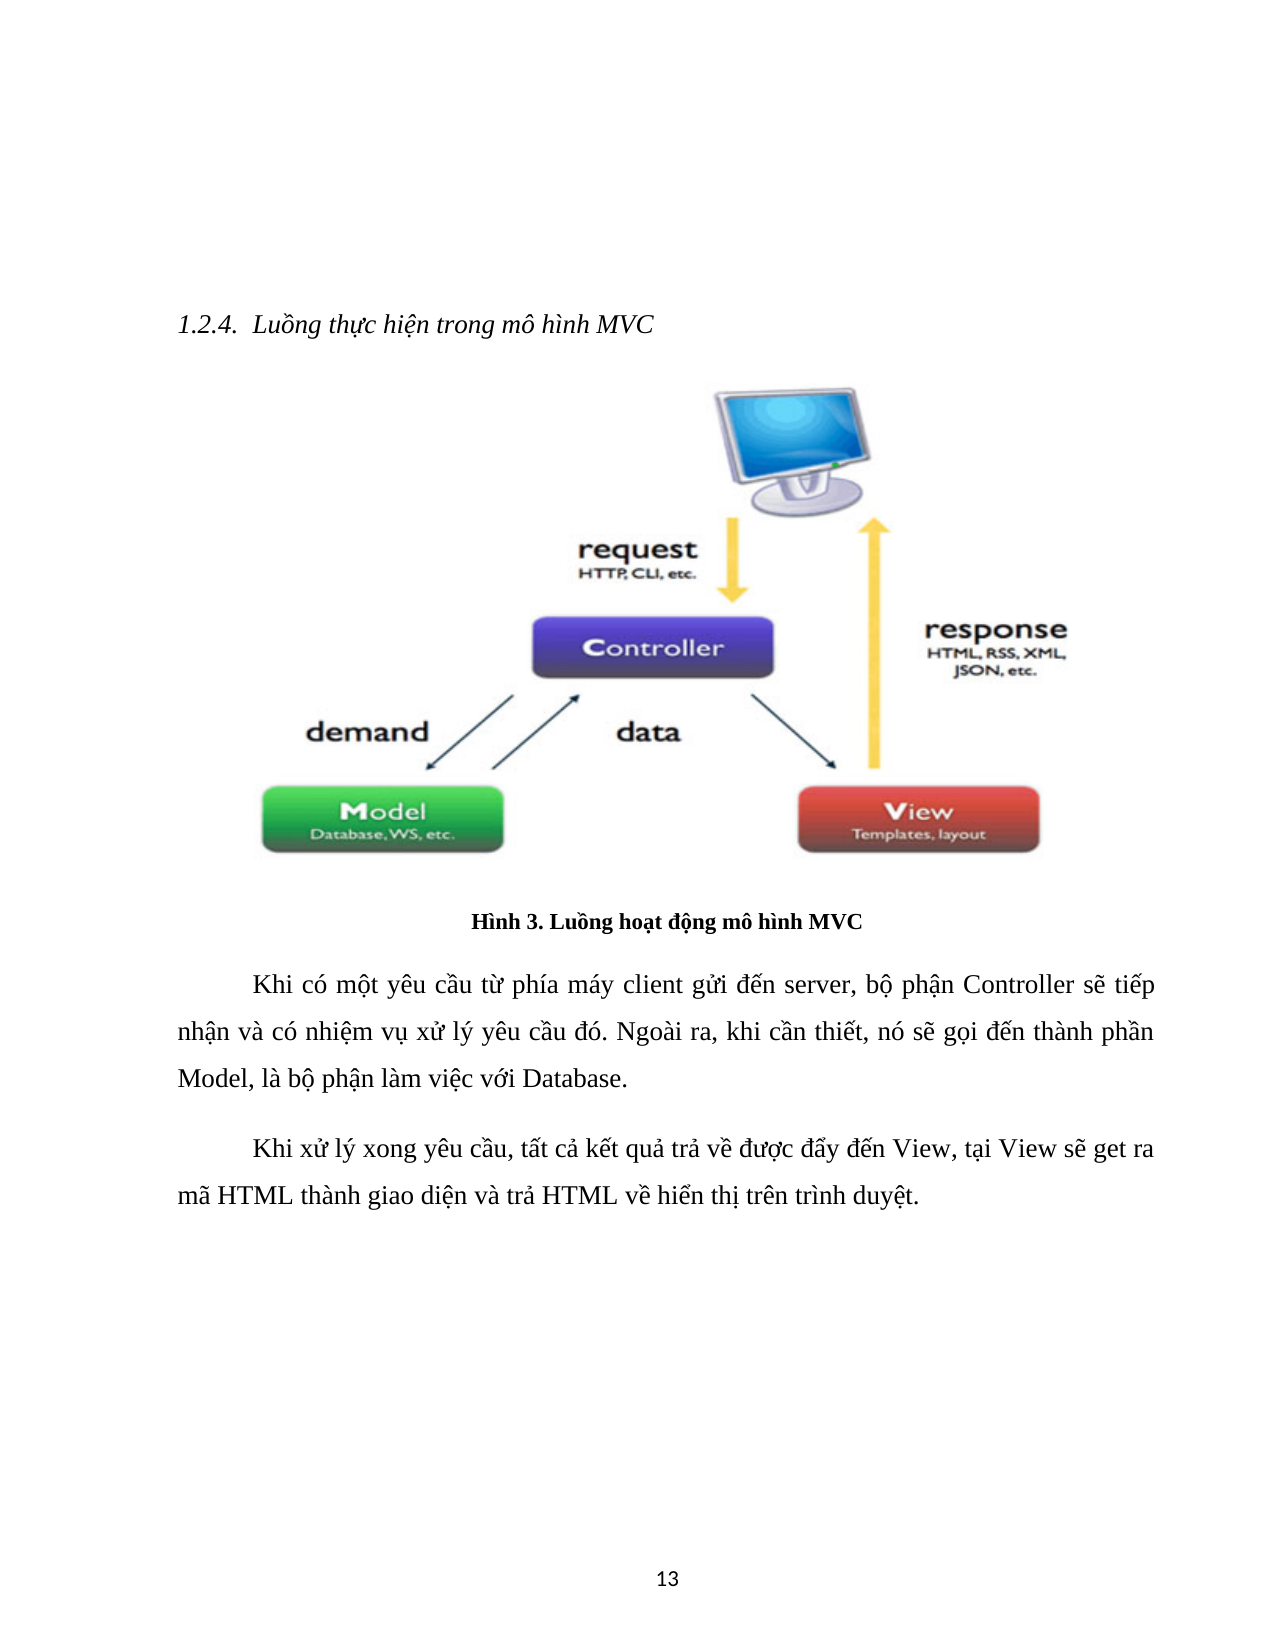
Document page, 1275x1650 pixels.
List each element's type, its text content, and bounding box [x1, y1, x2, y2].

text Khi có một yêu cầu từ phía máy client gửi đến server, bộ phận Controller sẽ tiếp nhận và có nhiệm vụ xử lý yêu cầu đó. Ngoài ra, khi cần thiết, nó sẽ gọi đến thành phần Model, là bộ phận làm việc với Database. [177, 969, 1157, 1093]
text Hình 3. Luồng hoạt động mô hình MVC [177, 908, 1157, 935]
list Luồng thực hiện trong mô hình MVC [177, 308, 1157, 339]
text Khi xử lý xong yêu cầu, tất cả kết quả trả về được đẩy đến View, tại View sẽ get ra mã HTML thành giao diện và trả HTML về hiển thị trên trình duyệt. [177, 1132, 1157, 1210]
picture [242, 371, 1092, 878]
